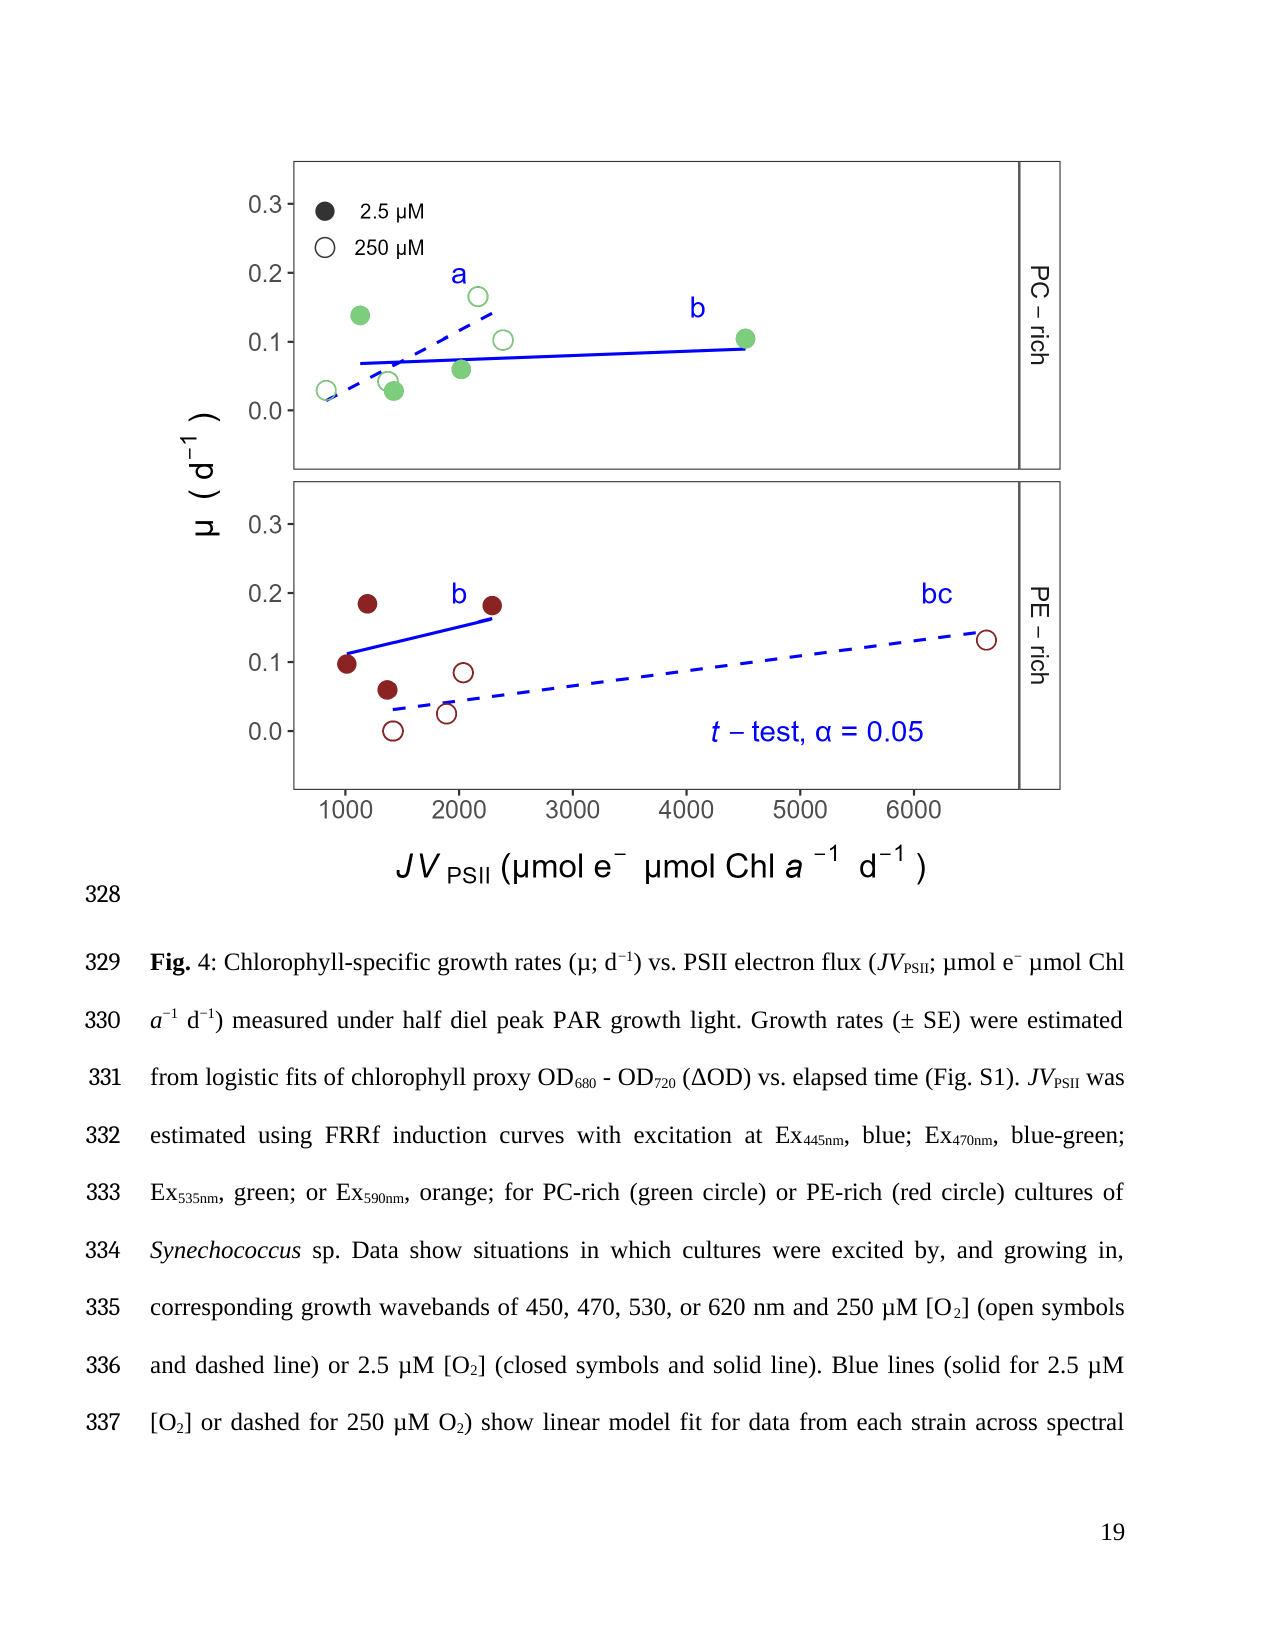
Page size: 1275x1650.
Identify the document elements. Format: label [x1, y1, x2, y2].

picture [168, 150, 1072, 903]
text [150, 947, 1125, 1436]
